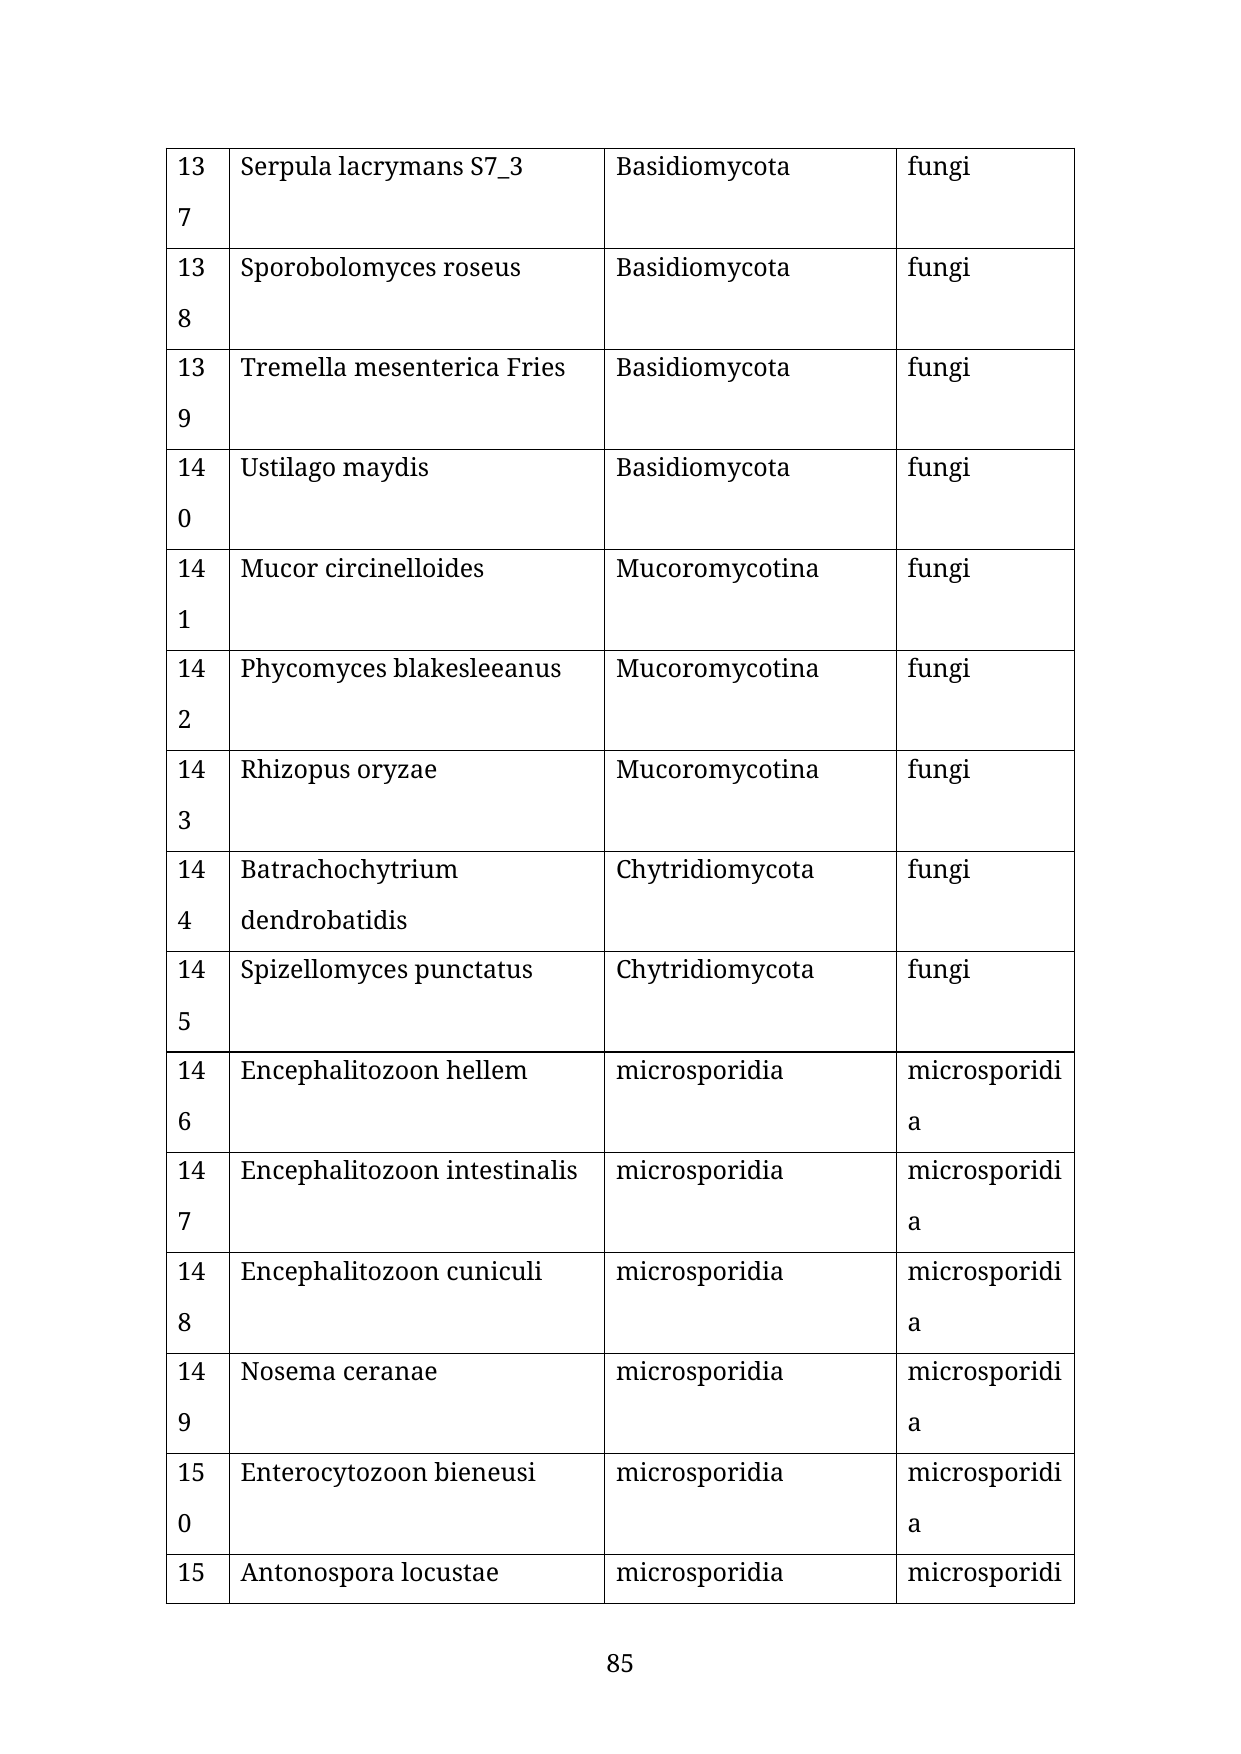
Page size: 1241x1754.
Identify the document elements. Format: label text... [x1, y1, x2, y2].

table_cell Sporobolomyces roseus [230, 249, 604, 348]
table_cell microsporidia [605, 1555, 896, 1603]
table_cell microsporidia [897, 1454, 1074, 1553]
table_cell Basidiomycota [605, 249, 896, 348]
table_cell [230, 1555, 604, 1603]
table_cell Mucoromycotina [605, 651, 896, 750]
table_cell microsporidia [897, 1053, 1074, 1152]
table_cell Enterocytozoon bieneusi [230, 1454, 604, 1553]
table_cell Spizellomyces punctatus [230, 952, 604, 1051]
table_cell Basidiomycota [605, 149, 896, 248]
table_cell 150 [167, 1454, 229, 1553]
table_cell microsporidia [605, 1153, 896, 1252]
table_cell Chytridiomycota [605, 852, 896, 951]
table_cell Chytridiomycota [605, 952, 896, 1051]
table_cell 139 [167, 350, 229, 449]
table_cell 143 [167, 751, 229, 851]
table_cell fungi [897, 350, 1074, 449]
table_cell Serpula lacrymans S7_3 [230, 149, 604, 248]
table_cell fungi [897, 952, 1074, 1051]
table_cell 137 [167, 149, 229, 248]
table_cell fungi [897, 550, 1074, 650]
table_cell Nosema ceranae [230, 1354, 604, 1453]
table_cell fungi [897, 249, 1074, 348]
table_cell microsporidia [605, 1253, 896, 1353]
table_cell 148 [167, 1253, 229, 1353]
table_cell microsporidia [605, 1354, 896, 1453]
table_cell Encephalitozoon cuniculi [230, 1253, 604, 1353]
table_cell microsporidia [605, 1053, 896, 1152]
table_cell Encephalitozoon hellem [230, 1053, 604, 1152]
table_cell Mucoromycotina [605, 751, 896, 851]
table_cell 141 [167, 550, 229, 650]
table_cell 149 [167, 1354, 229, 1453]
table_cell Basidiomycota [605, 450, 896, 549]
table_cell microsporidia [897, 1153, 1074, 1252]
table_cell Ustilago maydis [230, 450, 604, 549]
table_cell microsporidia [897, 1555, 1074, 1603]
table_cell 146 [167, 1053, 229, 1152]
table_cell Encephalitozoon intestinalis [230, 1153, 604, 1252]
table_cell Batrachochytrium dendrobatidis [230, 852, 604, 951]
table_cell 142 [167, 651, 229, 750]
table_cell 144 [167, 852, 229, 951]
table_cell 147 [167, 1153, 229, 1252]
table_cell 145 [167, 952, 229, 1051]
table_cell fungi [897, 450, 1074, 549]
table_cell fungi [897, 852, 1074, 951]
table_cell fungi [897, 751, 1074, 851]
table_cell microsporidia [897, 1354, 1074, 1453]
table_cell fungi [897, 149, 1074, 248]
table_cell Tremella mesenterica Fries [230, 350, 604, 449]
table_cell microsporidia [605, 1454, 896, 1553]
table_cell microsporidia [897, 1253, 1074, 1353]
table_cell 138 [167, 249, 229, 348]
table_cell fungi [897, 651, 1074, 750]
table_cell Mucoromycotina [605, 550, 896, 650]
table_cell Basidiomycota [605, 350, 896, 449]
table_cell Mucor circinelloides [230, 550, 604, 650]
table_cell 140 [167, 450, 229, 549]
table_cell Rhizopus oryzae [230, 751, 604, 851]
table_cell 151 [167, 1555, 229, 1603]
table_cell Phycomyces blakesleeanus [230, 651, 604, 750]
